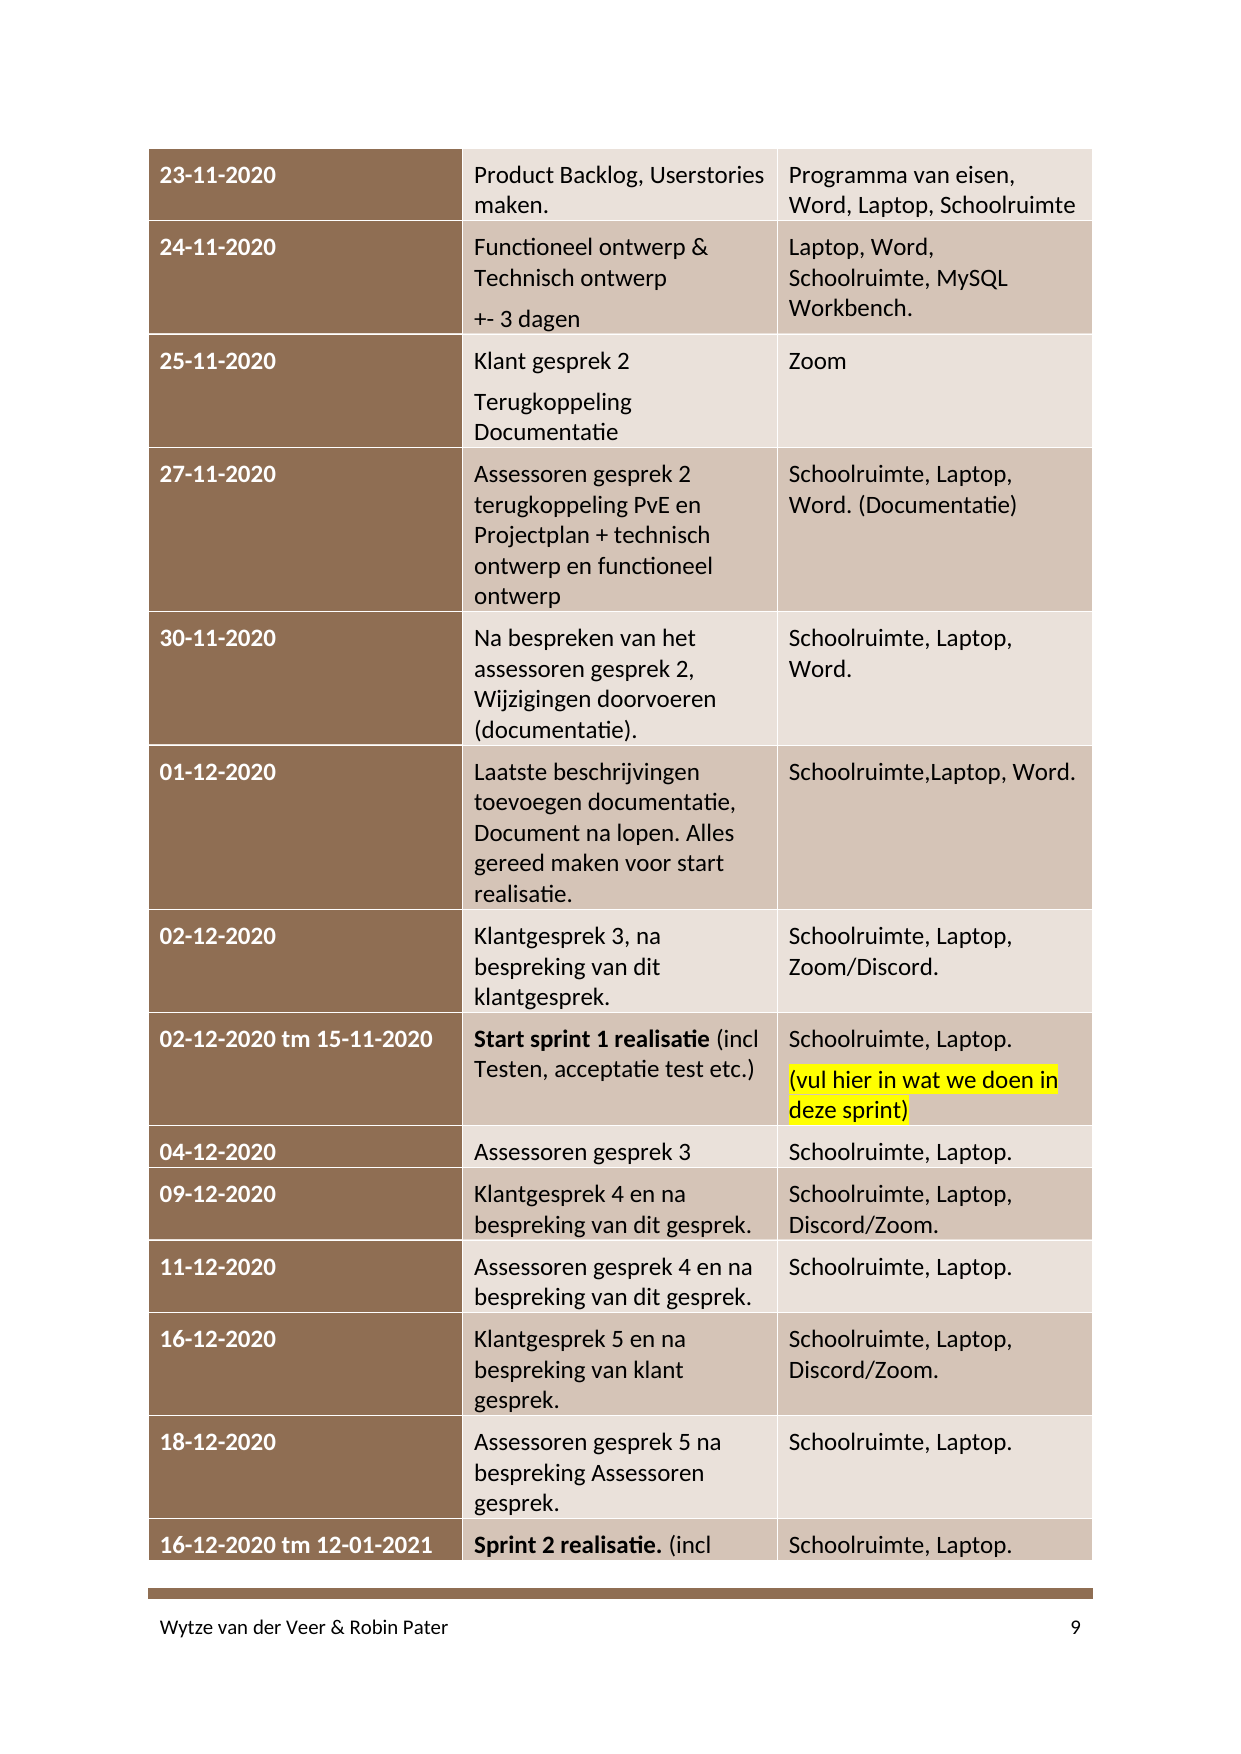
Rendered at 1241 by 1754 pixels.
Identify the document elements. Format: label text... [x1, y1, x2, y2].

table_cell 23-11-2020 [149, 149, 462, 220]
table_cell Schoolruimte, Laptop. [778, 1416, 1092, 1518]
table_cell Klantgesprek 5 en na bespreking van klant gesprek. [463, 1313, 777, 1415]
table_cell 25-11-2020 [149, 335, 462, 447]
table_cell 11-12-2020 [149, 1241, 462, 1312]
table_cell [463, 1519, 777, 1560]
table_cell Klantgesprek 3, na bespreking van dit klantgesprek. [463, 910, 777, 1012]
table_cell 18-12-2020 [149, 1416, 462, 1518]
table_cell 27-11-2020 [149, 448, 462, 611]
table_cell Schoolruimte, Laptop. [778, 1241, 1092, 1312]
table_cell Product Backlog, Userstories maken. [463, 149, 777, 220]
table_cell 01-12-2020 [149, 746, 462, 909]
table_cell Assessoren gesprek 4 en na bespreking van dit gesprek. [463, 1241, 777, 1312]
table_cell Schoolruimte, Laptop. [778, 1126, 1092, 1167]
table_cell Schoolruimte, Laptop, Word. [778, 612, 1092, 744]
table_cell Assessoren gesprek 3 [463, 1126, 777, 1167]
table_cell Klant gesprek 2 Terugkoppeling Documentatie [463, 335, 777, 447]
table_cell Schoolruimte,Laptop, Word. [778, 746, 1092, 909]
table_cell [778, 1519, 1092, 1560]
table_cell Zoom [778, 335, 1092, 447]
table_cell Na bespreken van het assessoren gesprek 2, Wijzigingen doorvoeren (documentatie). [463, 612, 777, 744]
table_cell 30-11-2020 [149, 612, 462, 744]
table_cell Laptop, Word, Schoolruimte, MySQL Workbench. [778, 221, 1092, 333]
table_cell 02-12-2020 tm 15-11-2020 [149, 1013, 462, 1125]
table_cell Assessoren gesprek 2 terugkoppeling PvE en Projectplan + technisch ontwerp en functioneel ontwerp [463, 448, 777, 611]
table_cell 04-12-2020 [149, 1126, 462, 1167]
table_cell Functioneel ontwerp & Technisch ontwerp +- 3 dagen [463, 221, 777, 333]
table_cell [149, 1519, 462, 1560]
table_cell Start sprint 1 realisatie (incl Testen, acceptatie test etc.) [463, 1013, 777, 1125]
table_cell Schoolruimte, Laptop. (vul hier in wat we doen in deze sprint) [778, 1013, 1092, 1125]
table_cell Programma van eisen, Word, Laptop, Schoolruimte [778, 149, 1092, 220]
table_cell 24-11-2020 [149, 221, 462, 333]
table_cell Assessoren gesprek 5 na bespreking Assessoren gesprek. [463, 1416, 777, 1518]
table_cell Schoolruimte, Laptop, Zoom/Discord. [778, 910, 1092, 1012]
table_cell 09-12-2020 [149, 1168, 462, 1239]
table_cell Klantgesprek 4 en na bespreking van dit gesprek. [463, 1168, 777, 1239]
table_cell 16-12-2020 [149, 1313, 462, 1415]
table_cell Schoolruimte, Laptop, Word. (Documentatie) [778, 448, 1092, 611]
table_cell Schoolruimte, Laptop, Discord/Zoom. [778, 1168, 1092, 1239]
table_cell 02-12-2020 [149, 910, 462, 1012]
table_cell Laatste beschrijvingen toevoegen documentatie, Document na lopen. Alles gereed maken voor start realisatie. [463, 746, 777, 909]
table_cell Schoolruimte, Laptop, Discord/Zoom. [778, 1313, 1092, 1415]
